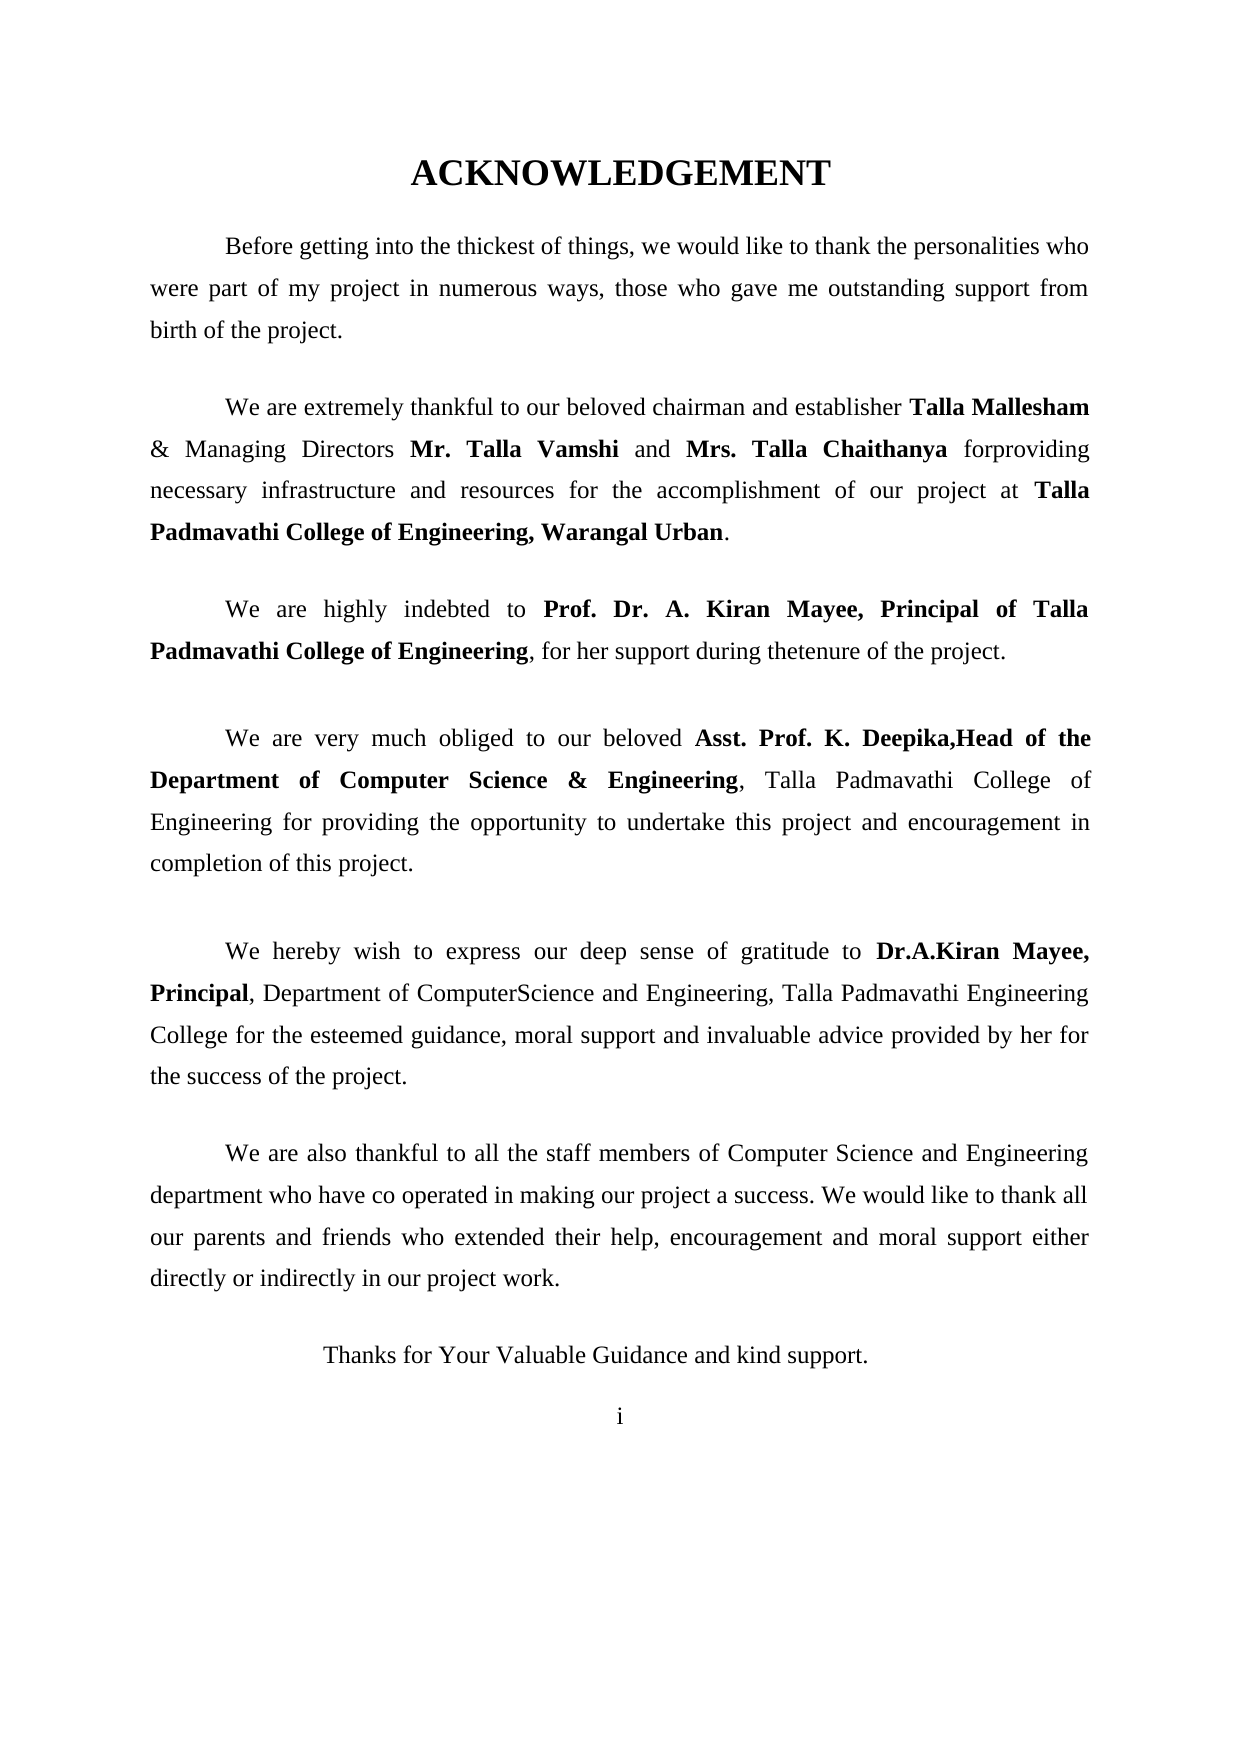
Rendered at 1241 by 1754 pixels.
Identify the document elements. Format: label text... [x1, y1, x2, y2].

text i [150, 1401, 1089, 1430]
text Thanks for Your Valuable Guidance and kind support. [323, 1341, 1092, 1369]
text We are extremely thankful to our beloved chairman and establisher Talla Mallesham & Managing Directors Mr. Talla Vamshi and Mrs. Talla Chaithanya forproviding necessary infrastructure and resources for the accomplishment of our project at Talla Padmavathi College of Engineering, Warangal Urban. [150, 392, 1089, 546]
text Before getting into the thickest of things, we would like to thank the personalities who were part of my project in numerous ways, those who gave me outstanding support from birth of the project. [150, 231, 1089, 343]
text ACKNOWLEDGEMENT [150, 150, 1092, 193]
text We are very much obliged to our beloved Asst. Prof. K. Deepika,Head of the Department of Computer Science & Engineering, Talla Padmavathi College of Engineering for providing the opportunity to undertake this project and encouragement in completion of this project. [150, 723, 1092, 877]
text We hereby wish to express our deep sense of gratitude to Dr.A.Kiran Mayee, Principal, Department of ComputerScience and Engineering, Talla Padmavathi Engineering College for the esteemed guidance, moral support and invaluable advice provided by her for the success of the project. [150, 936, 1089, 1090]
text We are also thankful to all the staff members of Computer Science and Engineering department who have co operated in making our project a success. We would like to thank all our parents and friends who extended their help, encouragement and moral support either directly or indirectly in our project work. [150, 1138, 1089, 1292]
text We are highly indebted to Prof. Dr. A. Kiran Mayee, Principal of Talla Padmavathi College of Engineering, for her support during thetenure of the project. [150, 594, 1089, 664]
